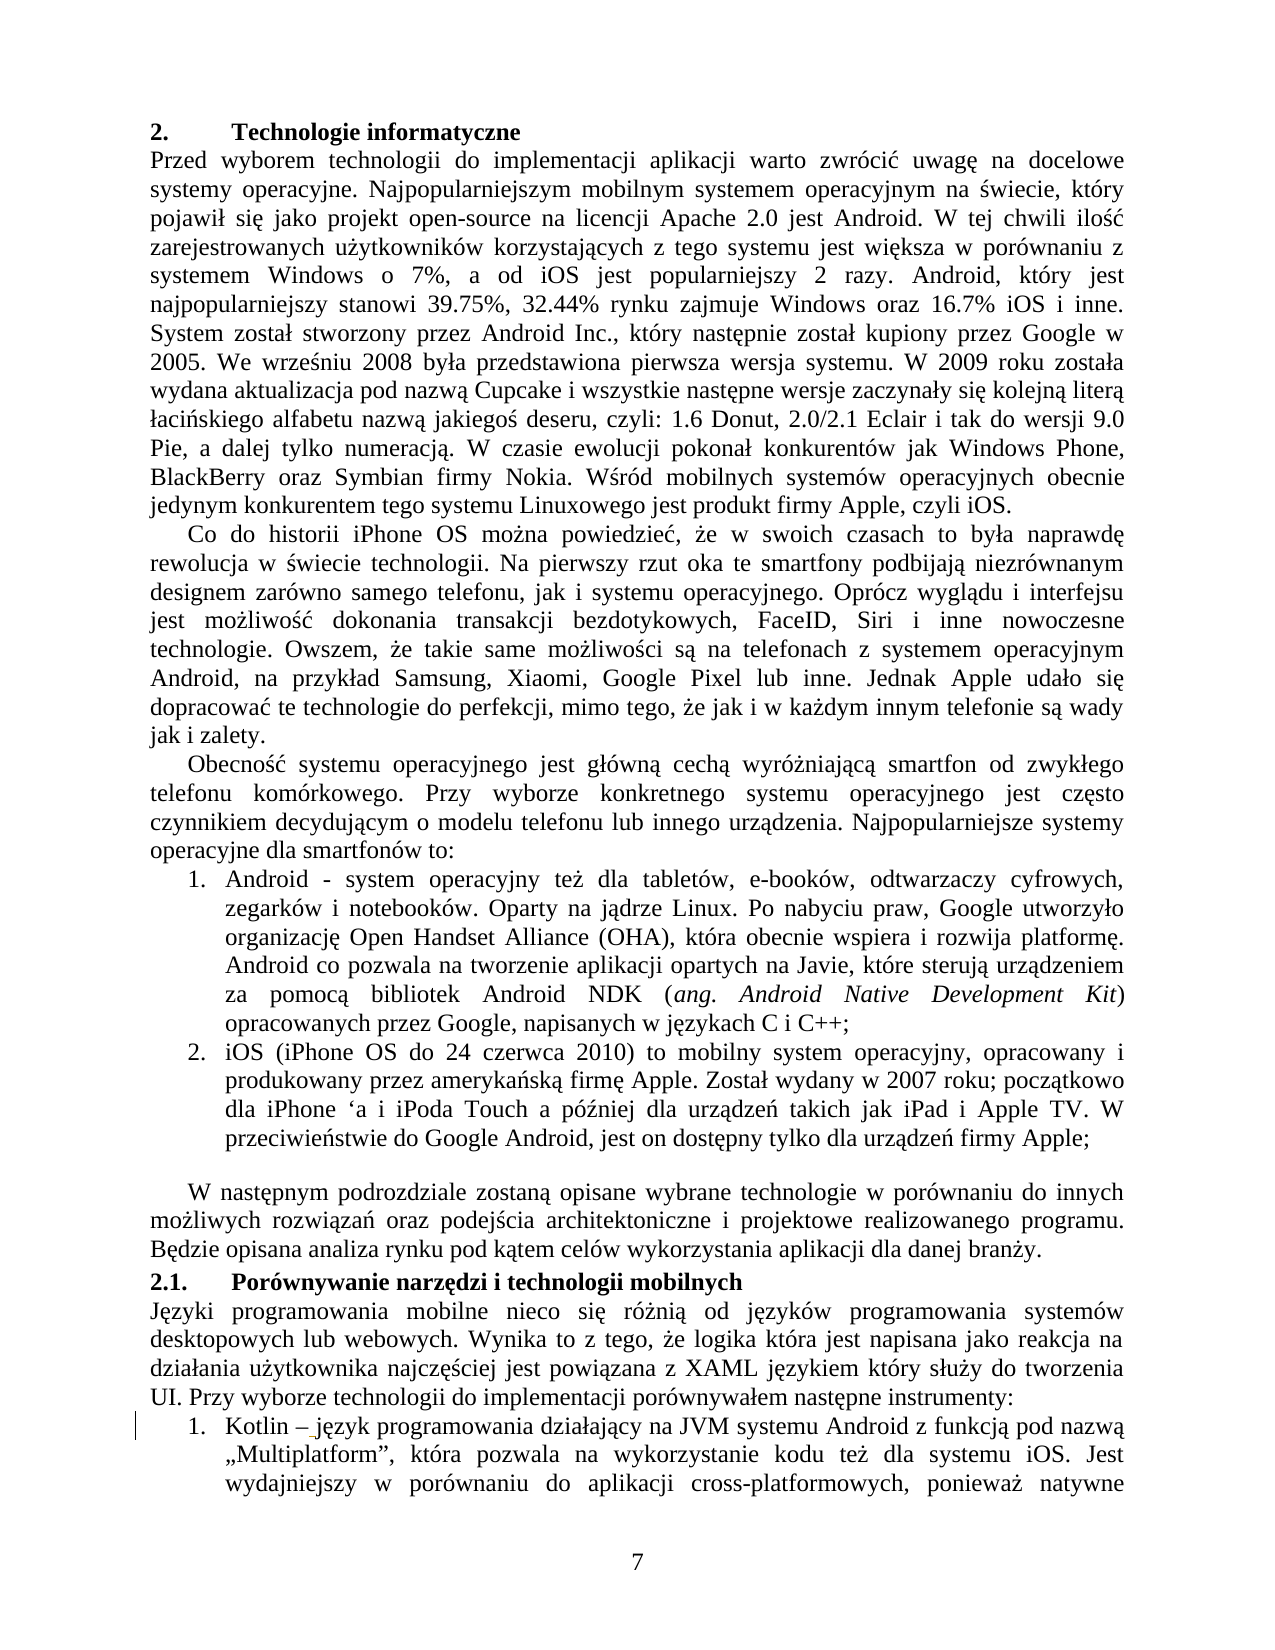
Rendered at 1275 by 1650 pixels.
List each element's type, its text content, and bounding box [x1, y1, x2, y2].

text Co do historii iPhone OS można powiedzieć, że w swoich czasach to była naprawdę rewolucja w świecie technologii. Na pierwszy rzut oka te smartfony podbijają niezrównanym designem zarówno samego telefonu, jak i systemu operacyjnego. Oprócz wyglądu i interfejsu jest możliwość dokonania transakcji bezdotykowych, FaceID, Siri i inne nowoczesne technologie. Owszem, że takie same możliwości są na telefonach z systemem operacyjnym Android, na przykład Samsung, Xiaomi, Google Pixel lub inne. Jednak Apple udało się dopracować te technologie do perfekcji, mimo tego, że jak i w każdym innym telefonie są wady jak i zalety. [150, 519, 1125, 749]
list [187, 1411, 1125, 1497]
subtitle Technologie informatyczne [150, 117, 1125, 145]
list iOS (iPhone OS do 24 czerwca 2010) to mobilny system operacyjny, opracowany i produkowany przez amerykańską firmę Apple. Został wydany w 2007 roku; początkowo dla iPhone ‘a i iPoda Touch a później dla urządzeń takich jak iPad i Apple TV. W przeciwieństwie do Google Android, jest on dostępny tylko dla urządzeń firmy Apple; [187, 1037, 1125, 1152]
text W następnym podrozdziale zostaną opisane wybrane technologie w porównaniu do innych możliwych rozwiązań oraz podejścia architektoniczne i projektowe realizowanego programu. Będzie opisana analiza rynku pod kątem celów wykorzystania aplikacji dla danej branży. [150, 1177, 1125, 1263]
subtitle Porównywanie narzędzi i technologii mobilnych [150, 1267, 1125, 1296]
text Obecność systemu operacyjnego jest główną cechą wyróżniającą smartfon od zwykłego telefonu komórkowego. Przy wyborze konkretnego systemu operacyjnego jest często czynnikiem decydującym o modelu telefonu lub innego urządzenia. Najpopularniejsze systemy operacyjne dla smartfonów to: [150, 749, 1125, 864]
text Języki programowania mobilne nieco się różnią od języków programowania systemów desktopowych lub webowych. Wynika to z tego, że logika która jest napisana jako reakcja na działania użytkownika najczęściej jest powiązana z XAML językiem który służy do tworzenia UI. Przy wyborze technologii do implementacji porównywałem następne instrumenty: [150, 1296, 1125, 1411]
list Android - system operacyjny też dla tabletów, e-booków, odtwarzaczy cyfrowych, zegarków i notebooków. Oparty na jądrze Linux. Po nabyciu praw, Google utworzyło organizację Open Handset Alliance (OHA), która obecnie wspiera i rozwija platformę. Android co pozwala na tworzenie aplikacji opartych na Javie, które sterują urządzeniem za pomocą bibliotek Android NDK (ang. Android Native Development Kit) opracowanych przez Google, napisanych w językach C i C++; [187, 864, 1125, 1037]
text Przed wyborem technologii do implementacji aplikacji warto zwrócić uwagę na docelowe systemy operacyjne. Najpopularniejszym mobilnym systemem operacyjnym na świecie, który pojawił się jako projekt open-source na licencji Apache 2.0 jest Android. W tej chwili ilość zarejestrowanych użytkowników korzystających z tego systemu jest większa w porównaniu z systemem Windows o 7%, a od iOS jest popularniejszy 2 razy. Android, który jest najpopularniejszy stanowi 39.75%, 32.44% rynku zajmuje Windows oraz 16.7% iOS i inne. System został stworzony przez Android Inc., który następnie został kupiony przez Google w 2005. We wrześniu 2008 była przedstawiona pierwsza wersja systemu. W 2009 roku została wydana aktualizacja pod nazwą Cupcake i wszystkie następne wersje zaczynały się kolejną literą łacińskiego alfabetu nazwą jakiegoś deseru, czyli: 1.6 Donut, 2.0/2.1 Eclair i tak do wersji 9.0 Pie, a dalej tylko numeracją. W czasie ewolucji pokonał konkurentów jak Windows Phone, BlackBerry oraz Symbian firmy Nokia. Wśród mobilnych systemów operacyjnych obecnie jedynym konkurentem tego systemu Linuxowego jest produkt firmy Apple, czyli iOS. [150, 145, 1125, 519]
